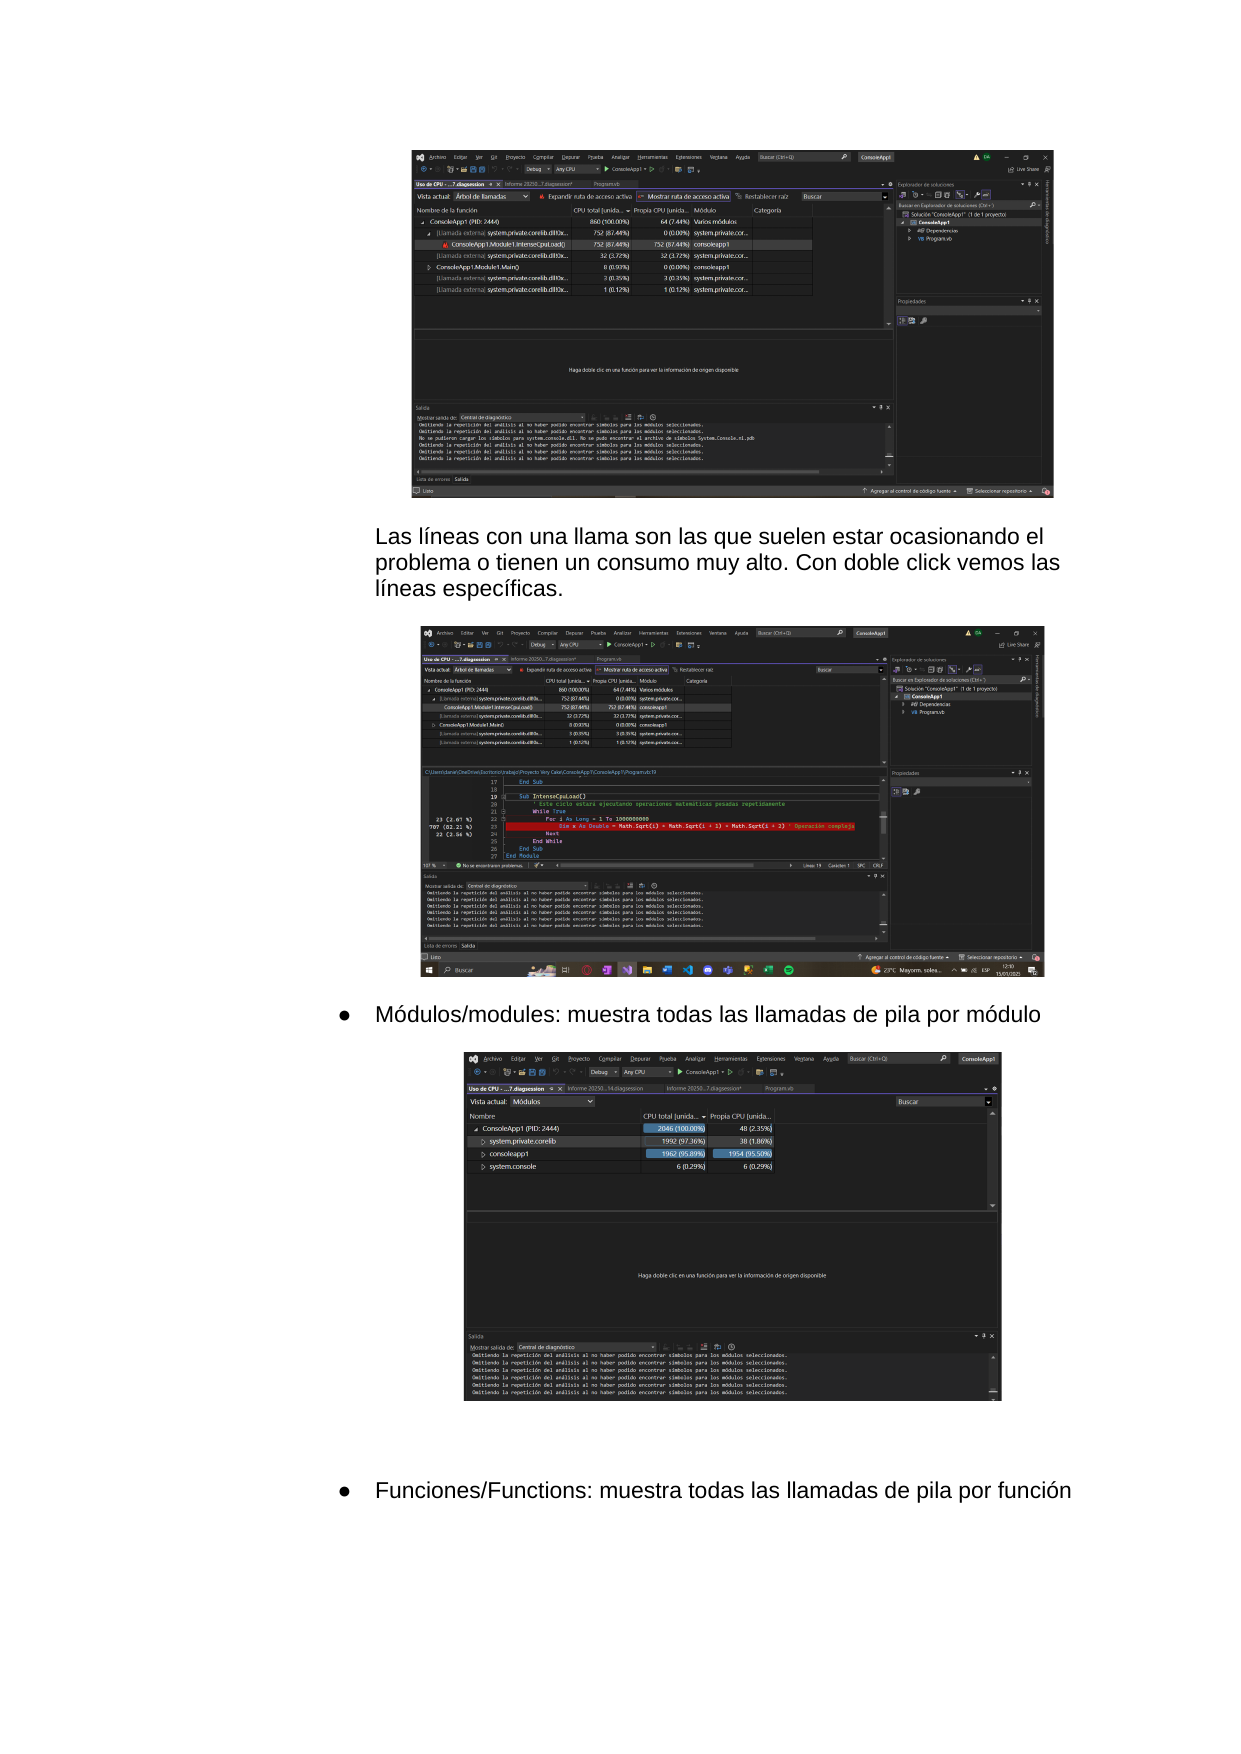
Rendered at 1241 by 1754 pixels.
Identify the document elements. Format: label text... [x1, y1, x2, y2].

picture [420, 626, 1045, 977]
list Módulos/modules: muestra todas las llamadas de pila por módulo [337, 1001, 1090, 1028]
text Las líneas con una llama son las que suelen estar ocasionando el problema o tienen un consumo muy alto. Con doble click vemos las líneas específicas. [375, 523, 1090, 602]
list Funciones/Functions: muestra todas las llamadas de pila por función [337, 1477, 1090, 1503]
picture [411, 150, 1054, 498]
picture [463, 1052, 1002, 1401]
